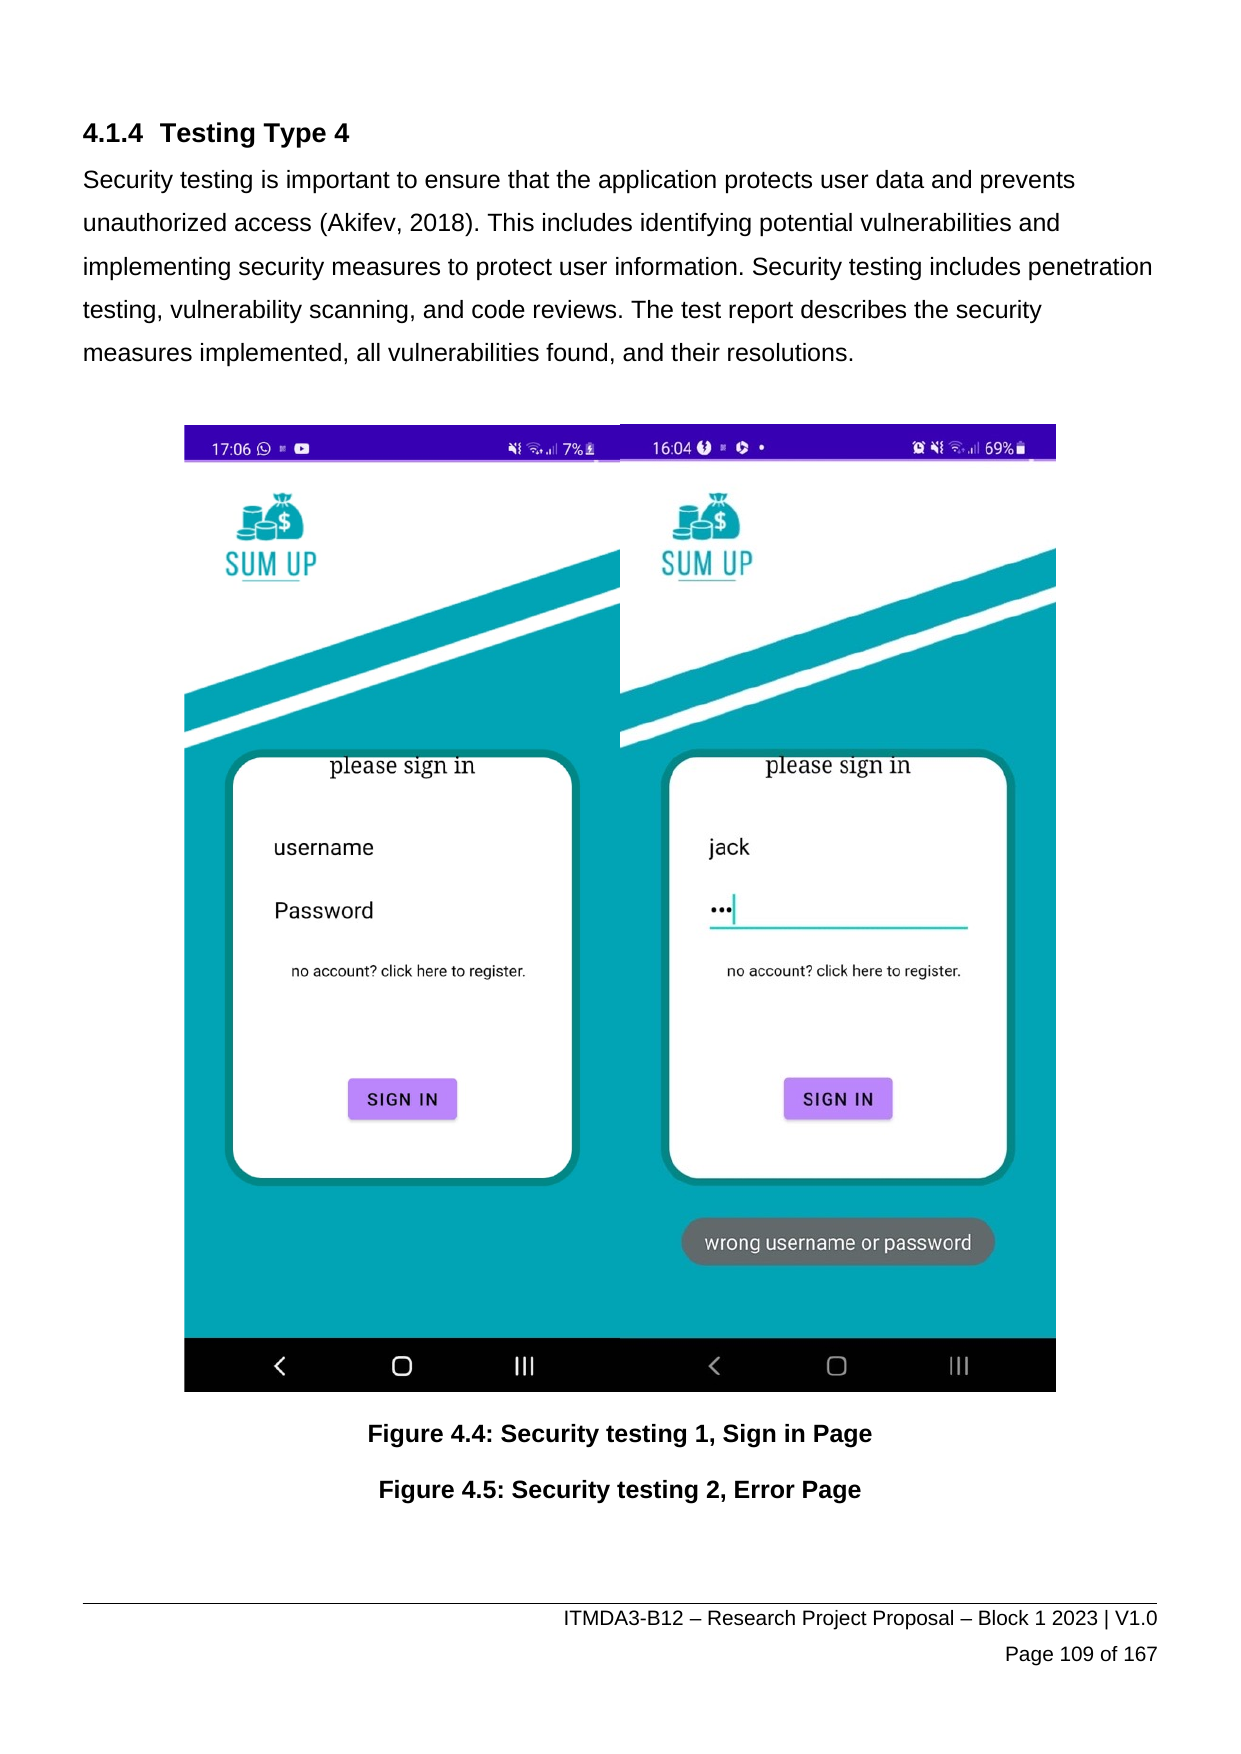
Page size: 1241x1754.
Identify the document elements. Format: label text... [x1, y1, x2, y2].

picture [184, 424, 1056, 1392]
text Figure 4.5: Security testing 2, Error Page [83, 1474, 1157, 1503]
text Security testing is important to ensure that the application protects user data and prevents unauthorized access (Akifev, 2018). This includes identifying potential vulnerabilities and implementing security measures to protect user information. Security testing includes penetration testing, vulnerability scanning, and code reviews. The test report describes the security measures implemented, all vulnerabilities found, and their resolutions. [83, 165, 1157, 367]
subtitle Testing Type 4 [83, 117, 1157, 148]
text Figure 4.4: Security testing 1, Sign in Page [83, 1419, 1157, 1448]
